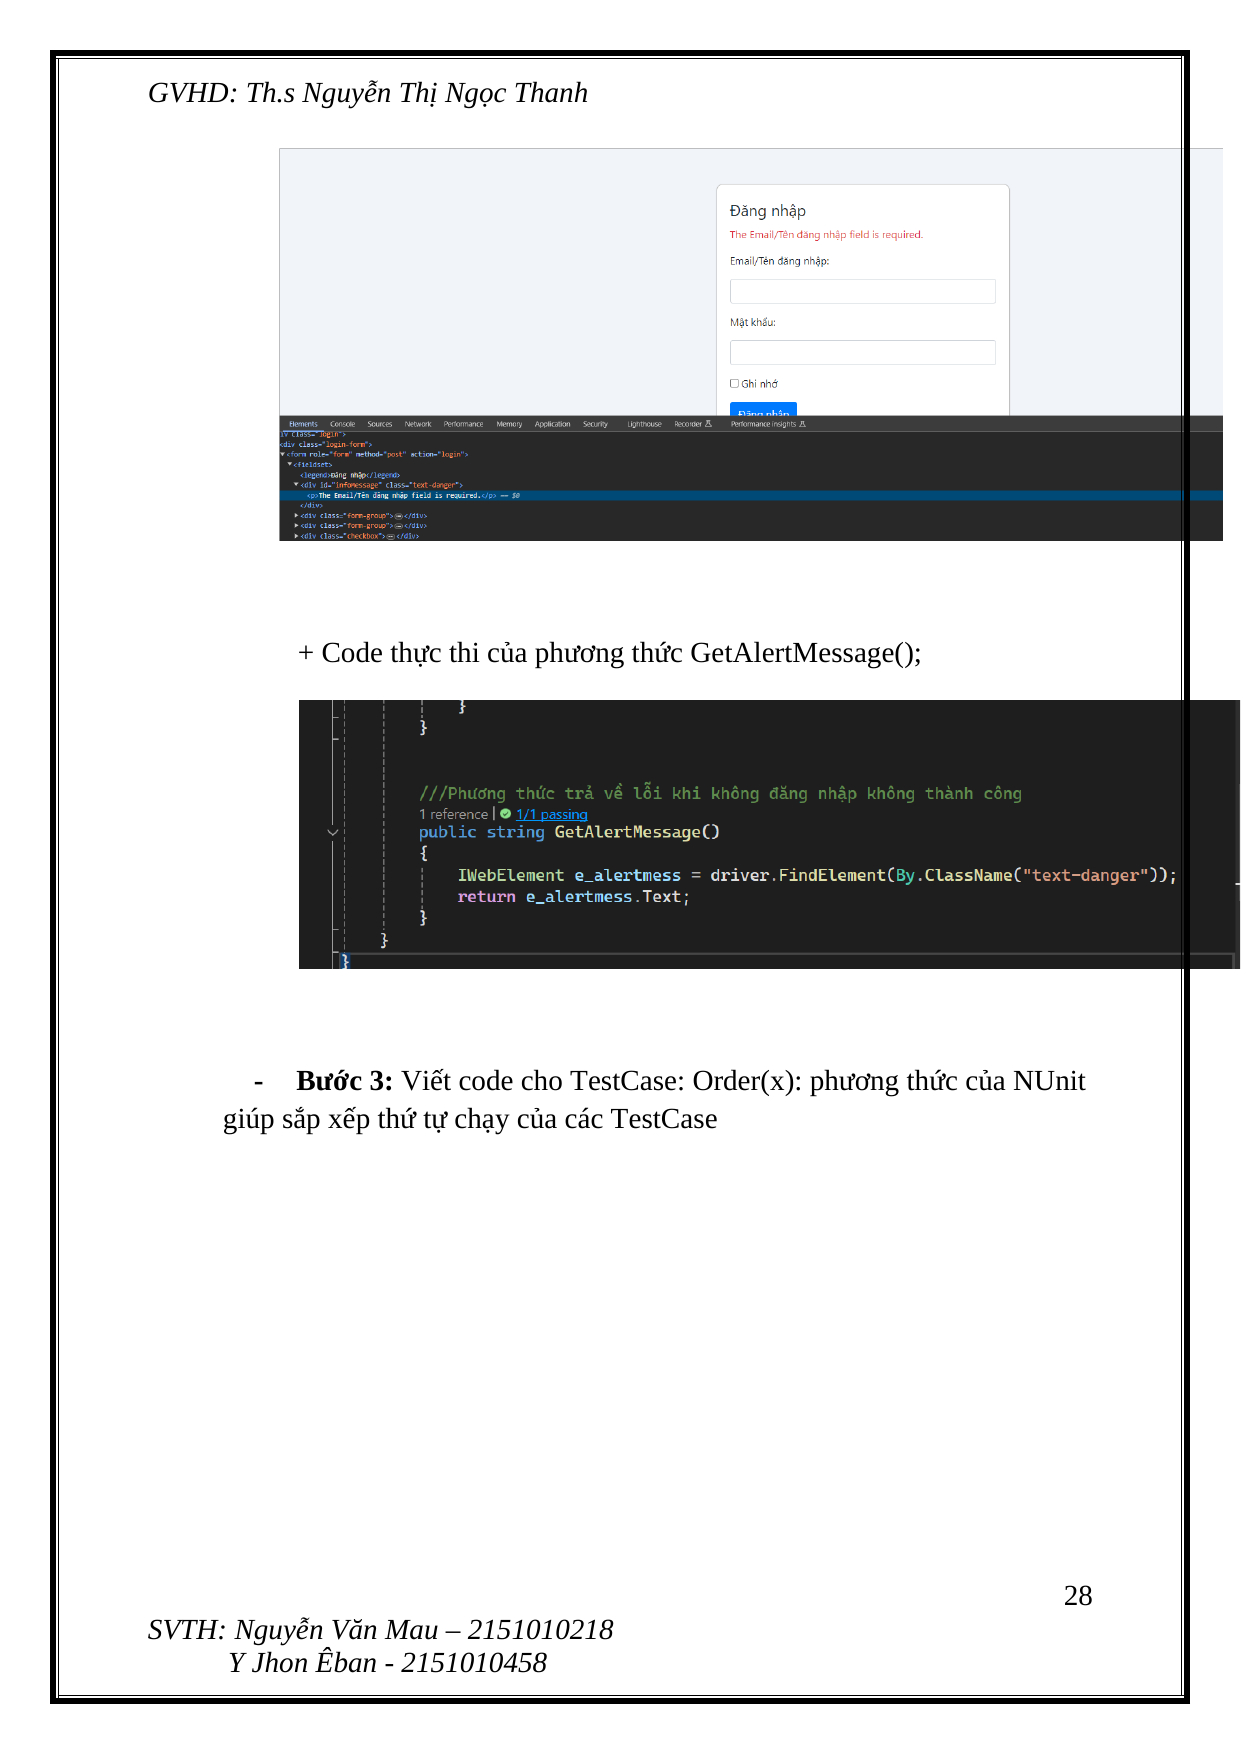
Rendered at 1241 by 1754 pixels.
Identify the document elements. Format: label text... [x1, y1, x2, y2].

picture [278, 147, 1181, 542]
picture [297, 698, 1181, 970]
picture [1190, 698, 1241, 970]
picture [1190, 147, 1224, 542]
text + Code thực thi của phương thức GetAlertMessage(); [223, 635, 1092, 668]
text - Bước 3: Viết code cho TestCase: Order(x): phương thức của NUnit giúp sắp xếp thứ tự chạy của các TestCase [223, 1063, 1092, 1135]
